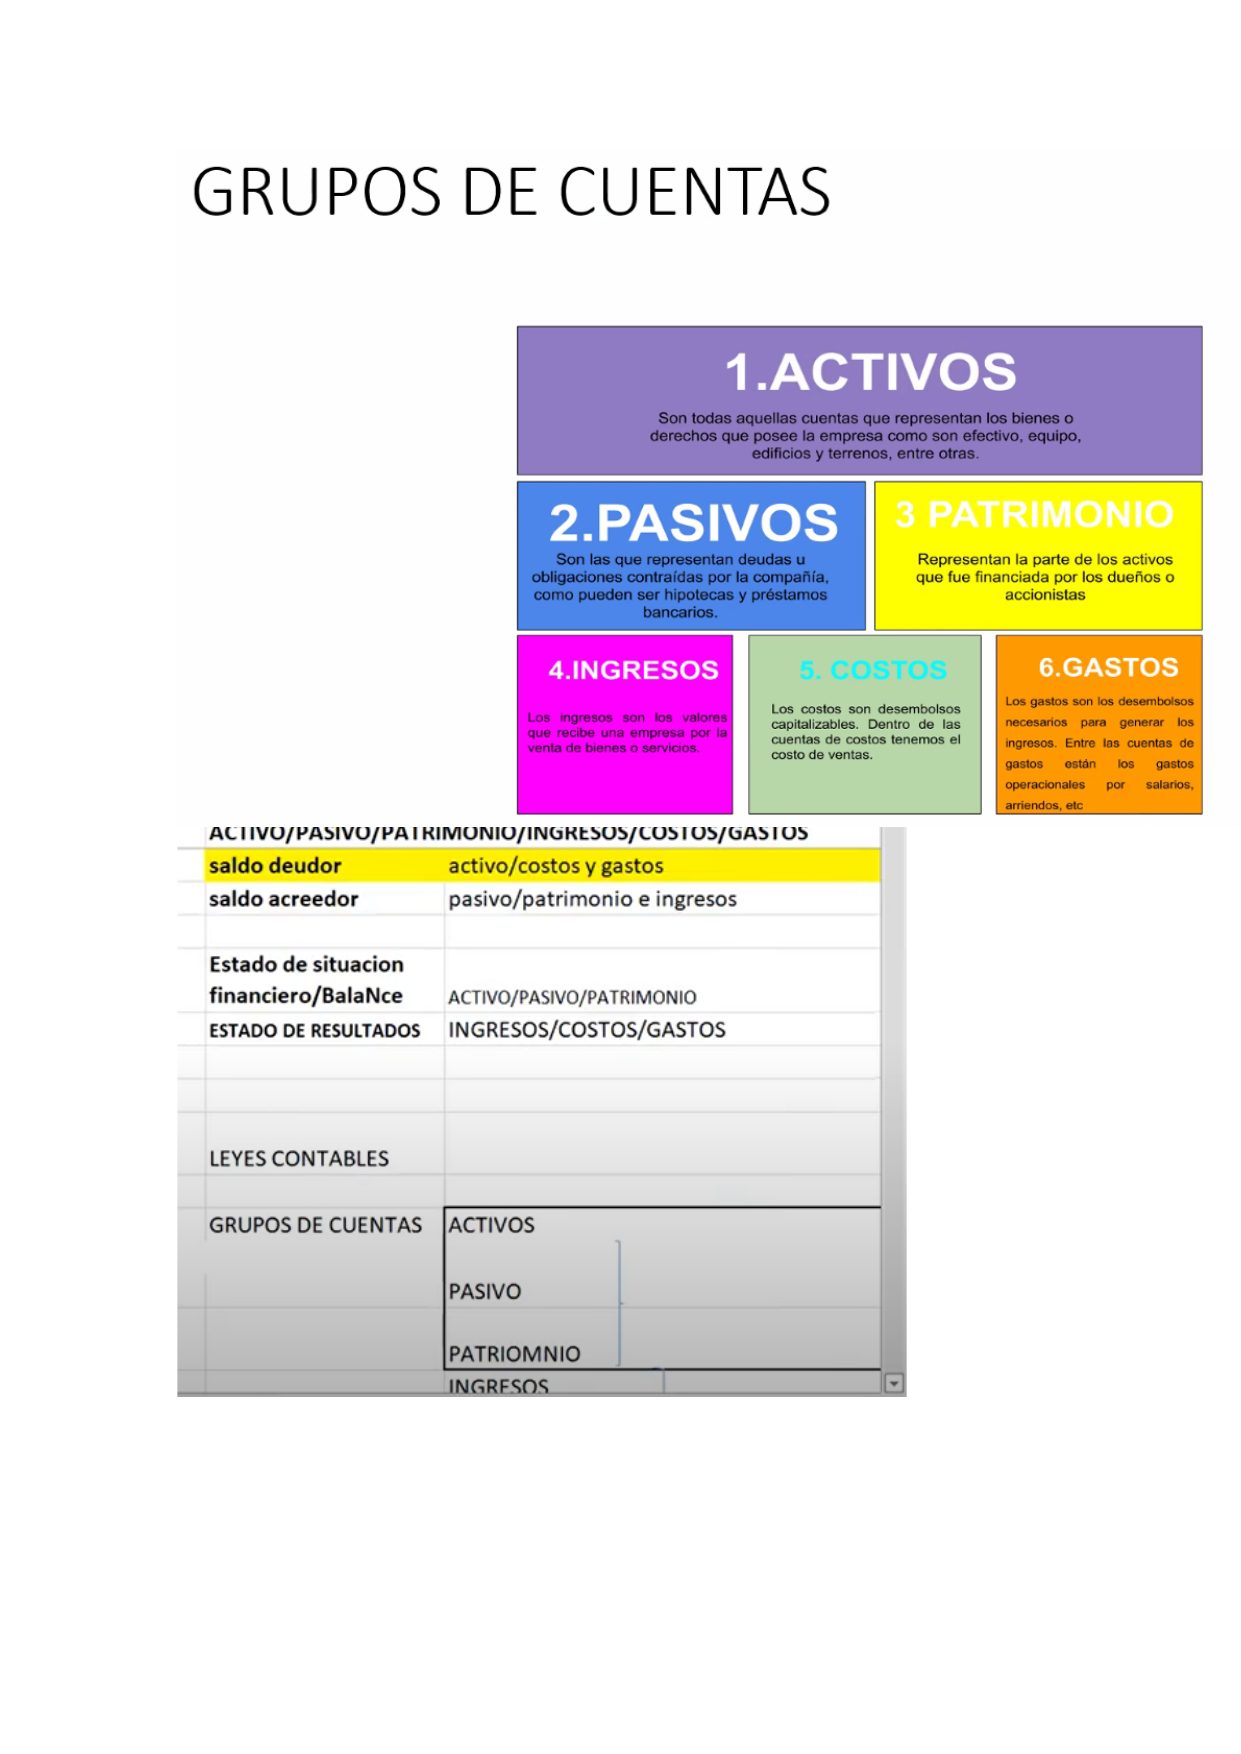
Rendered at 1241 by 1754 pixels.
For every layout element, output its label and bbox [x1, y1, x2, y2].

picture [177, 147, 1241, 826]
picture [177, 827, 907, 1397]
